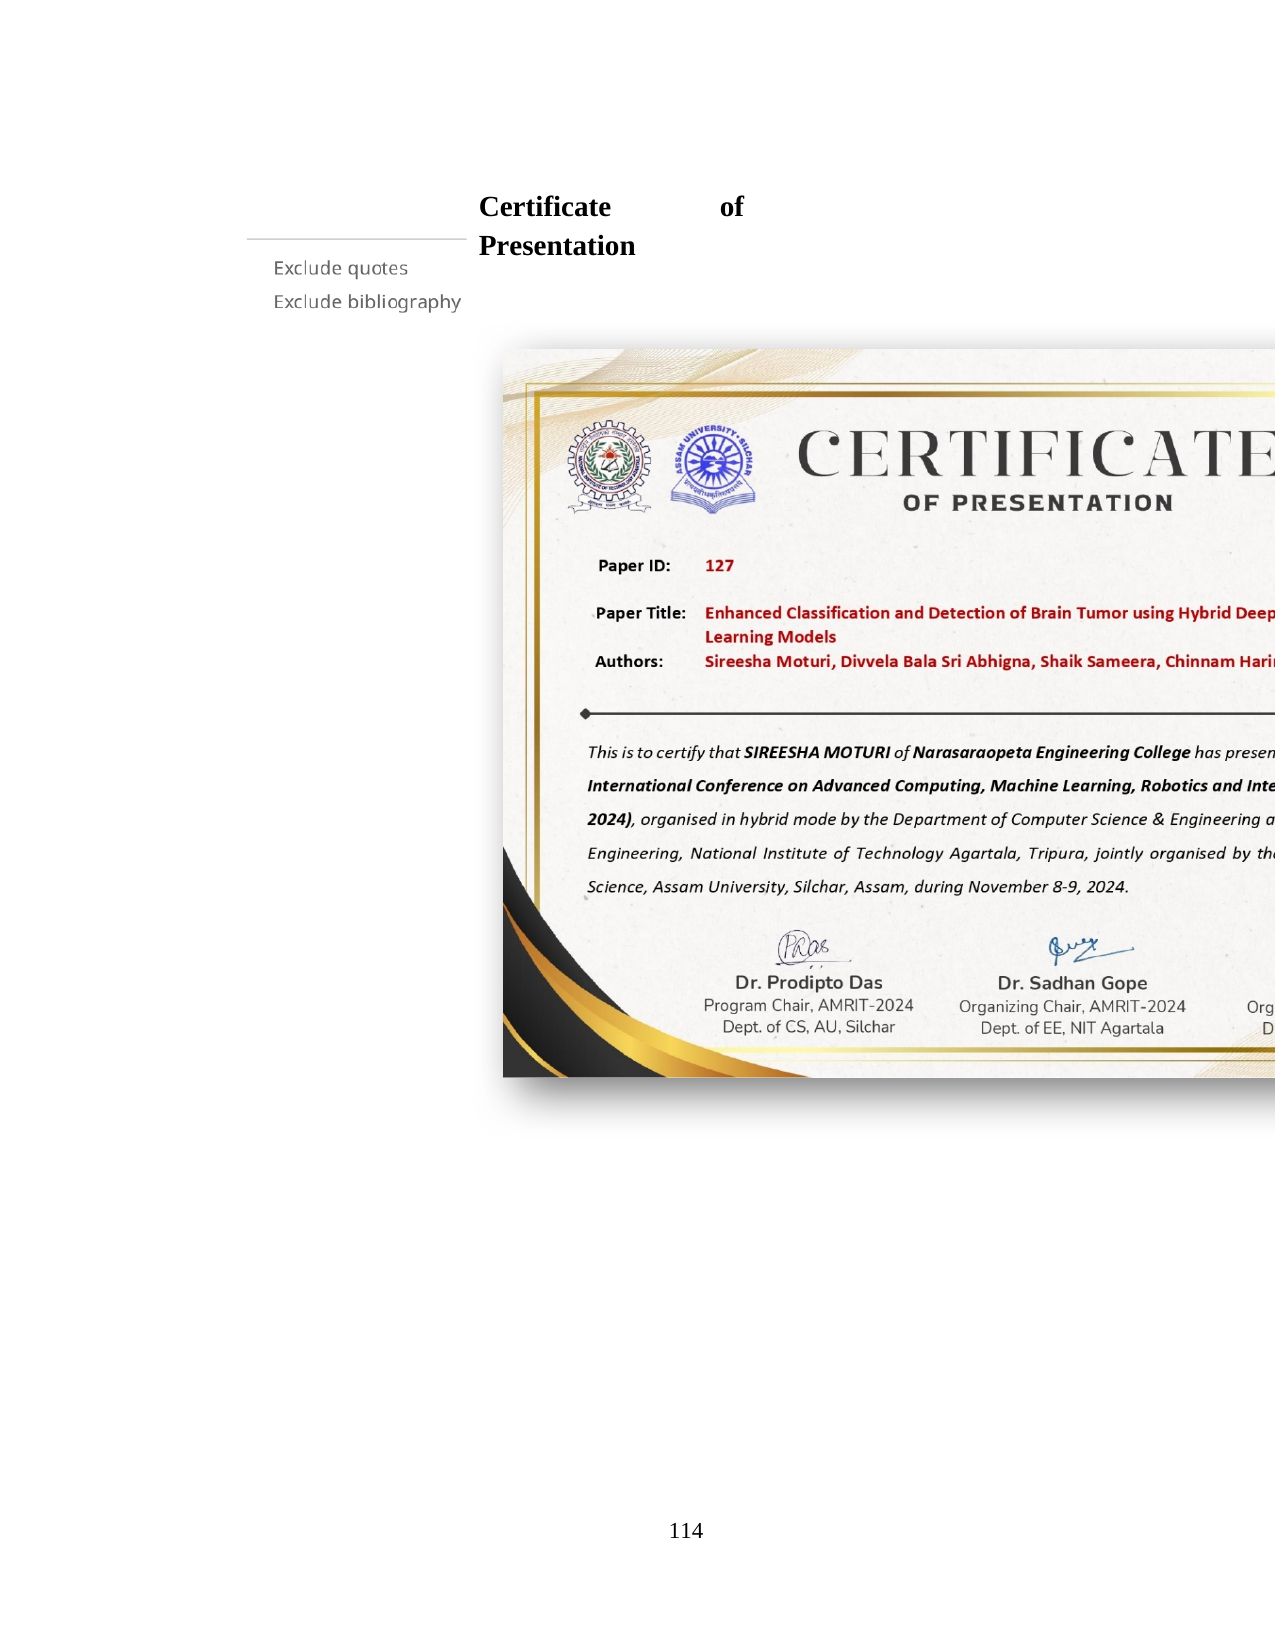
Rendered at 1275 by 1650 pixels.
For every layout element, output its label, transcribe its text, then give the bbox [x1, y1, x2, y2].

text Certificate of Presentation [478, 189, 744, 262]
picture [187, 189, 467, 1518]
picture [503, 349, 1275, 1078]
